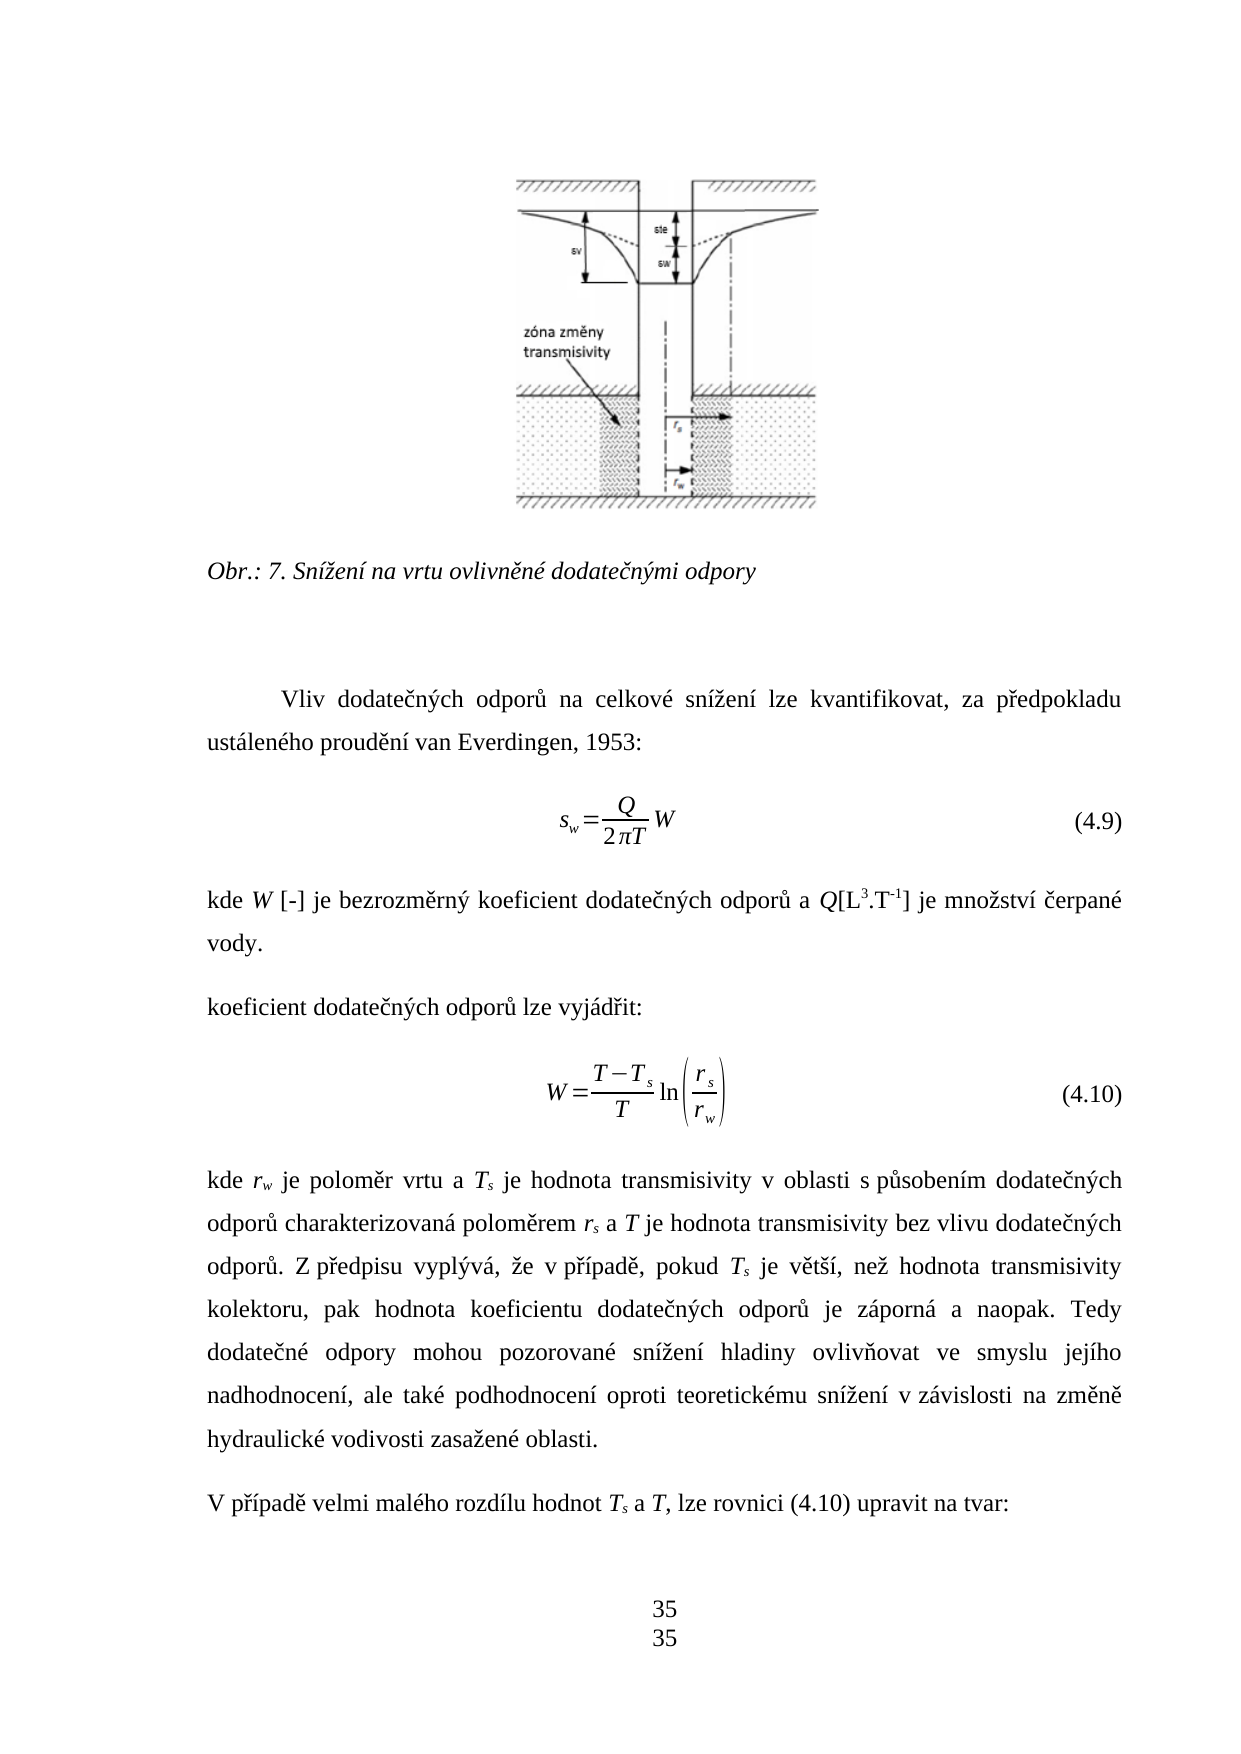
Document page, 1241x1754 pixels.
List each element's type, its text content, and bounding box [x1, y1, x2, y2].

text (4.9) [207, 791, 1122, 850]
text koeficient dodatečných odporů lze vyjádřit: [207, 992, 1122, 1021]
text V případě velmi malého rozdílu hodnot Ts a T, lze rovnici (4.10) upravit na tvar: [207, 1488, 1122, 1516]
text kde W [-] je bezrozměrný koeficient dodatečných odporů a Q[L3.T-1] je množství čerpané vody. [207, 885, 1122, 957]
text (4.10) [207, 1056, 1122, 1130]
text kde rw je poloměr vrtu a Ts je hodnota transmisivity v oblasti s působením dodatečných odporů charakterizovaná poloměrem rs a T je hodnota transmisivity bez vlivu dodatečných odporů. Z předpisu vyplývá, že v případě, pokud Ts je větší, než hodnota transmisivity kolektoru, pak hodnota koeficientu dodatečných odporů je záporná a naopak. Tedy dodatečné odpory mohou pozorované snížení hladiny ovlivňovat ve smyslu jejího nadhodnocení, ale také podhodnocení oproti teoretickému snížení v závislosti na změně hydraulické vodivosti zasažené oblasti. [207, 1165, 1122, 1452]
text Vliv dodatečných odporů na celkové snížení lze kvantifikovat, za předpokladu ustáleného proudění van Everdingen, 1953: [207, 684, 1122, 756]
picture [505, 177, 824, 521]
text Obr.: 7. Snížení na vrtu ovlivněné dodatečnými odpory [207, 556, 1122, 585]
